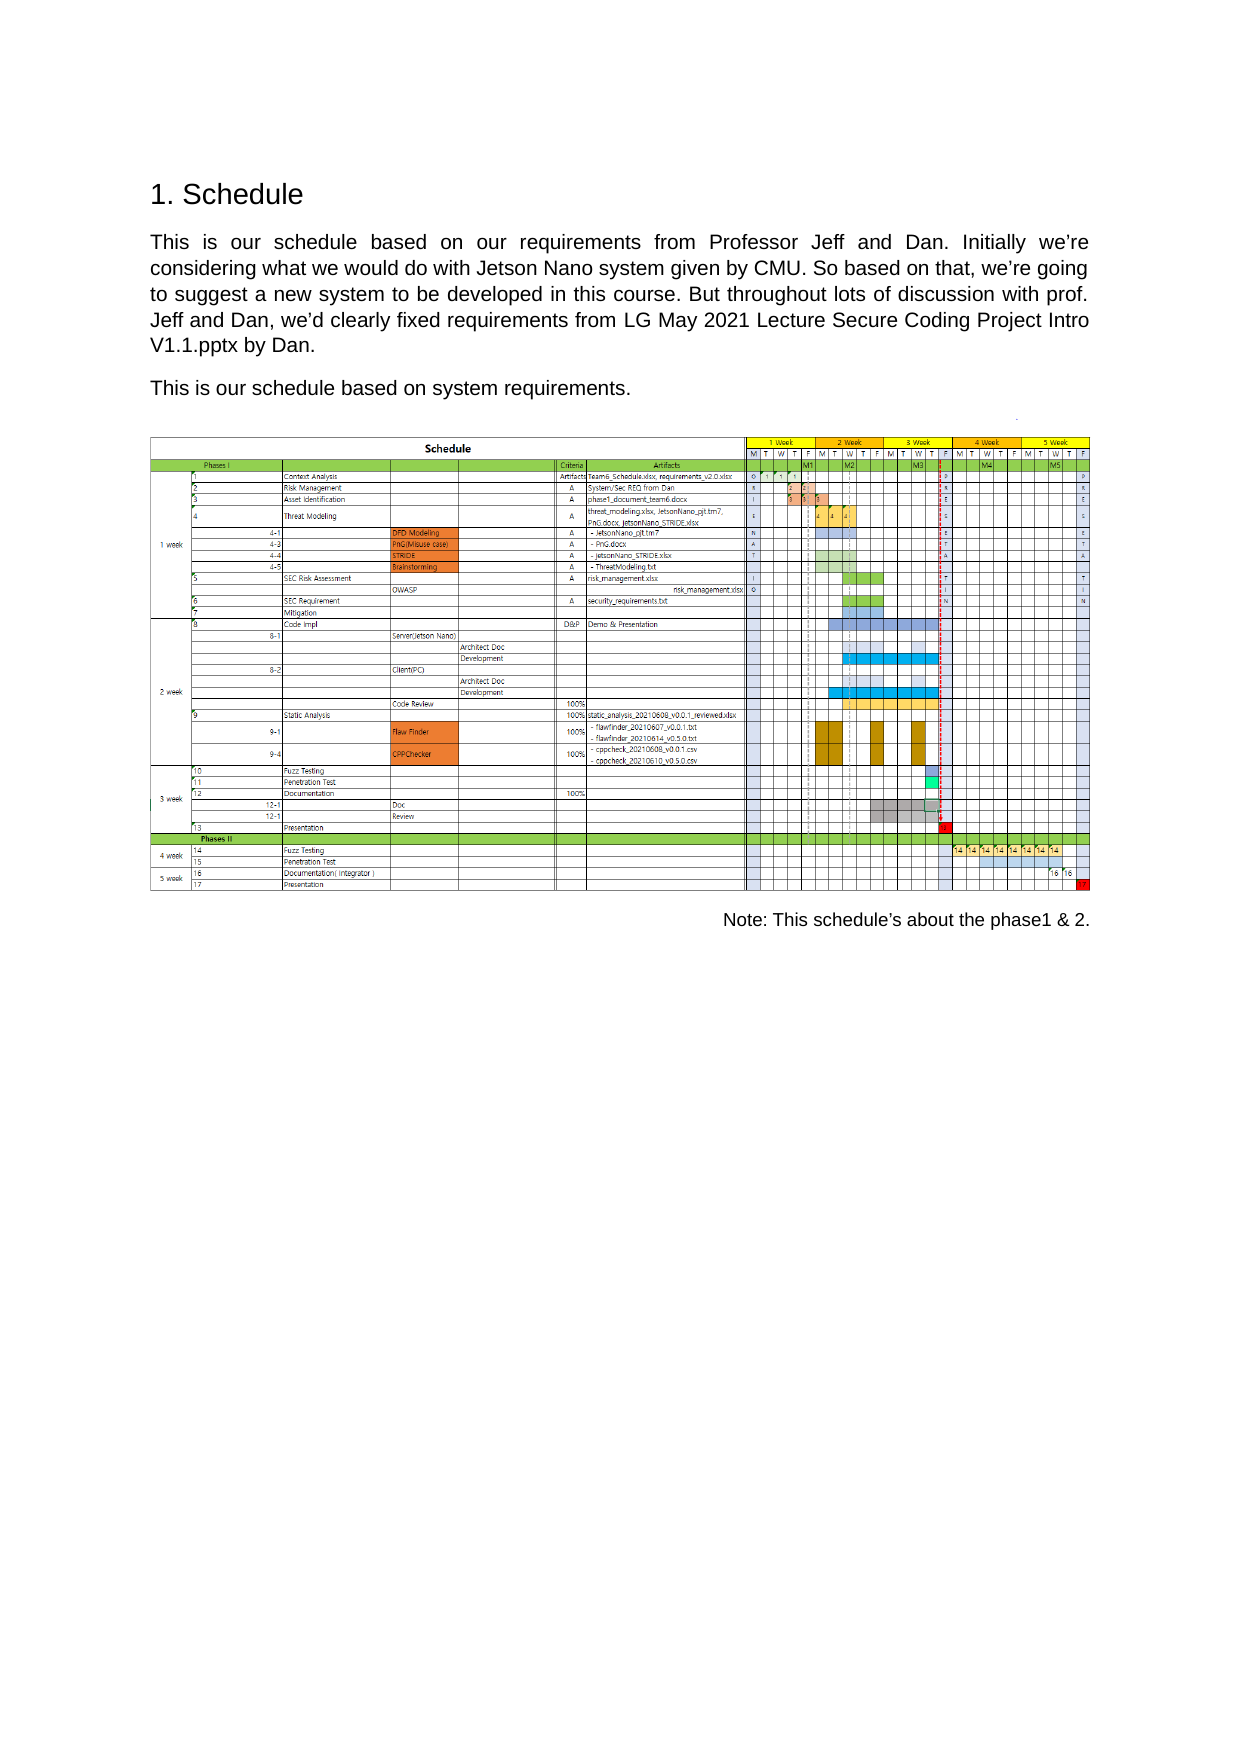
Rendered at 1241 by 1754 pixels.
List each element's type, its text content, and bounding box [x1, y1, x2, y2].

text This is our schedule based on system requirements. [150, 376, 1090, 400]
picture [150, 418, 1091, 891]
text This is our schedule based on our requirements from Professor Jeff and Dan. Initially we’re considering what we would do with Jetson Nano system given by CMU. So based on that, we’re going to suggest a new system to be developed in this course. But throughout lots of discussion with prof. Jeff and Dan, we’d clearly fixed requirements from LG May 2021 Lecture Secure Coding Project Intro V1.1.pptx by Dan. [150, 230, 1090, 357]
text Note: This schedule’s about the phase1 & 2. [150, 909, 1090, 930]
subtitle 1. Schedule [150, 177, 1090, 211]
